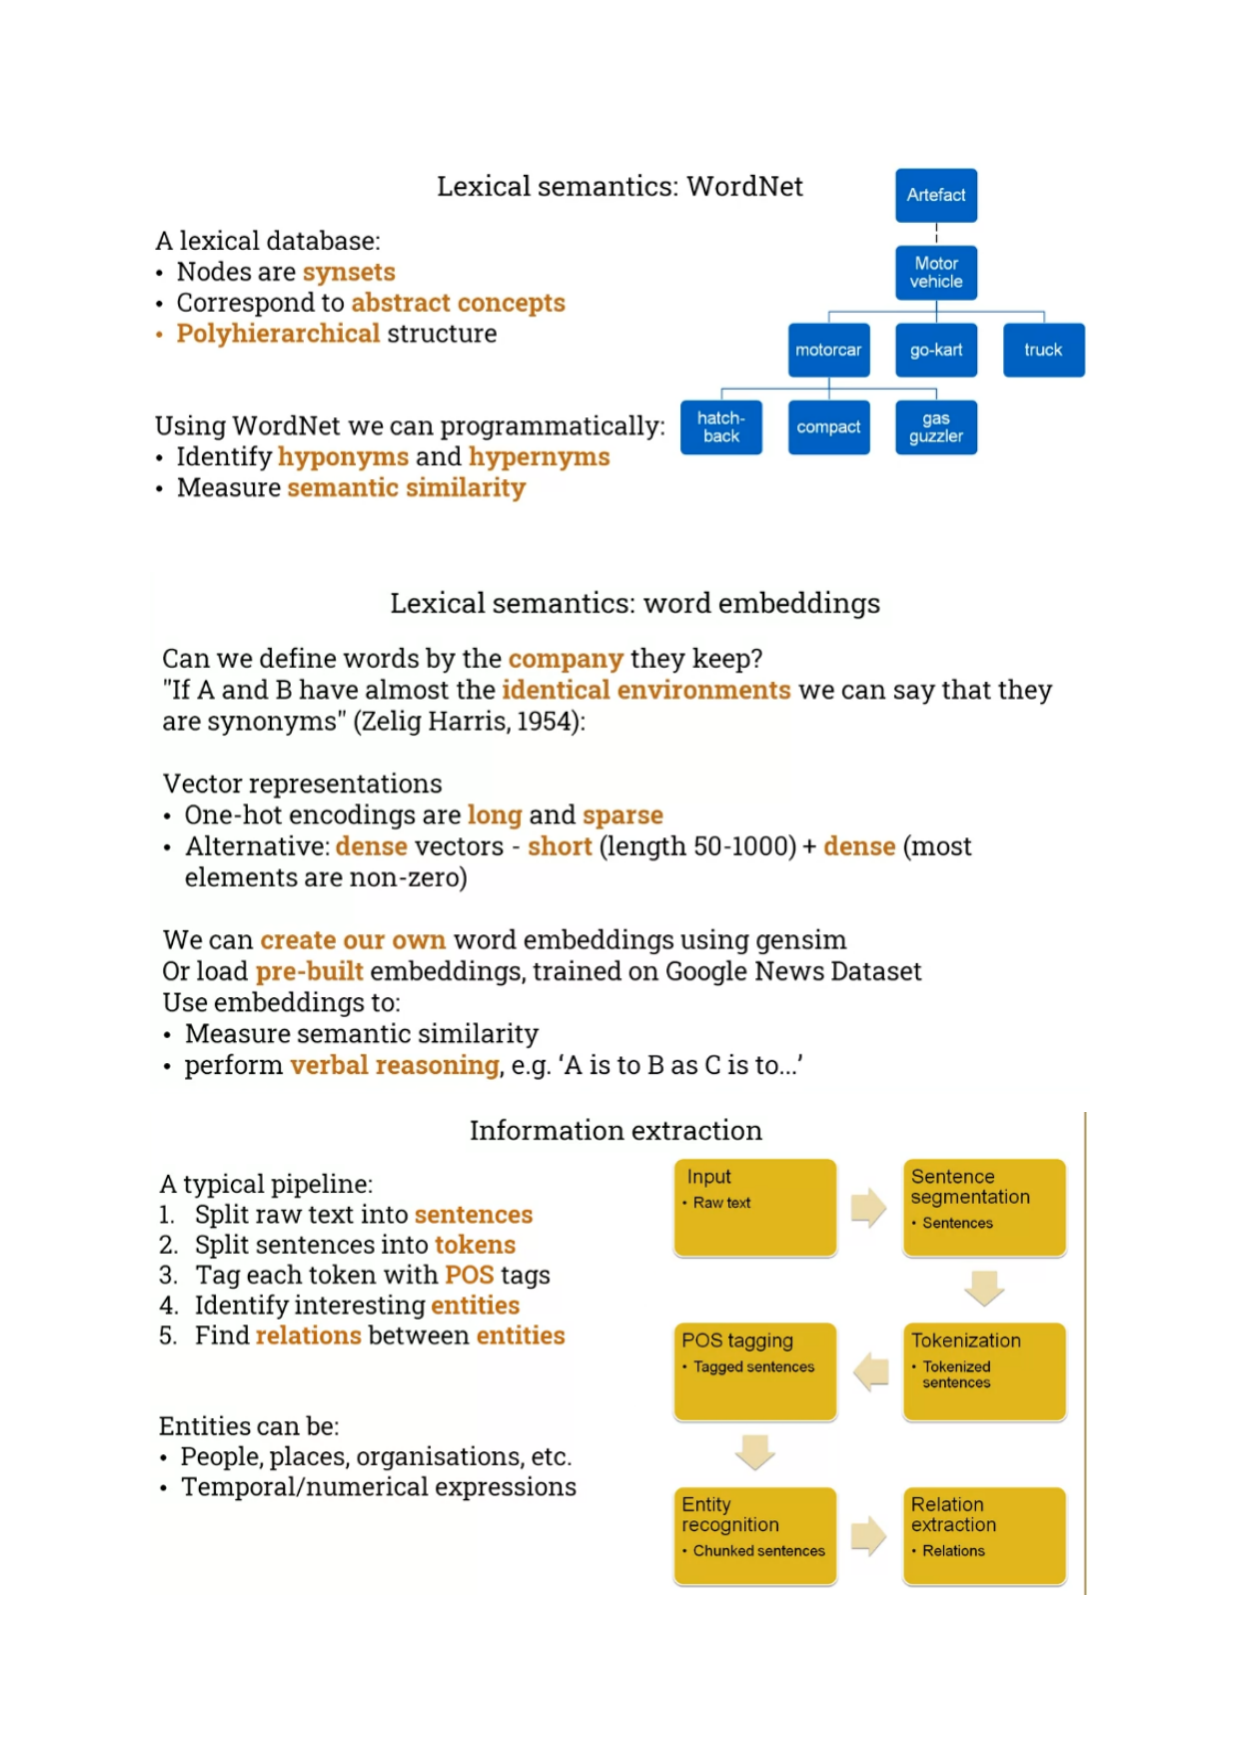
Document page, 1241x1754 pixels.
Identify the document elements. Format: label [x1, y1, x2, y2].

picture [150, 1112, 1091, 1595]
picture [150, 572, 1091, 1094]
picture [150, 150, 1091, 554]
